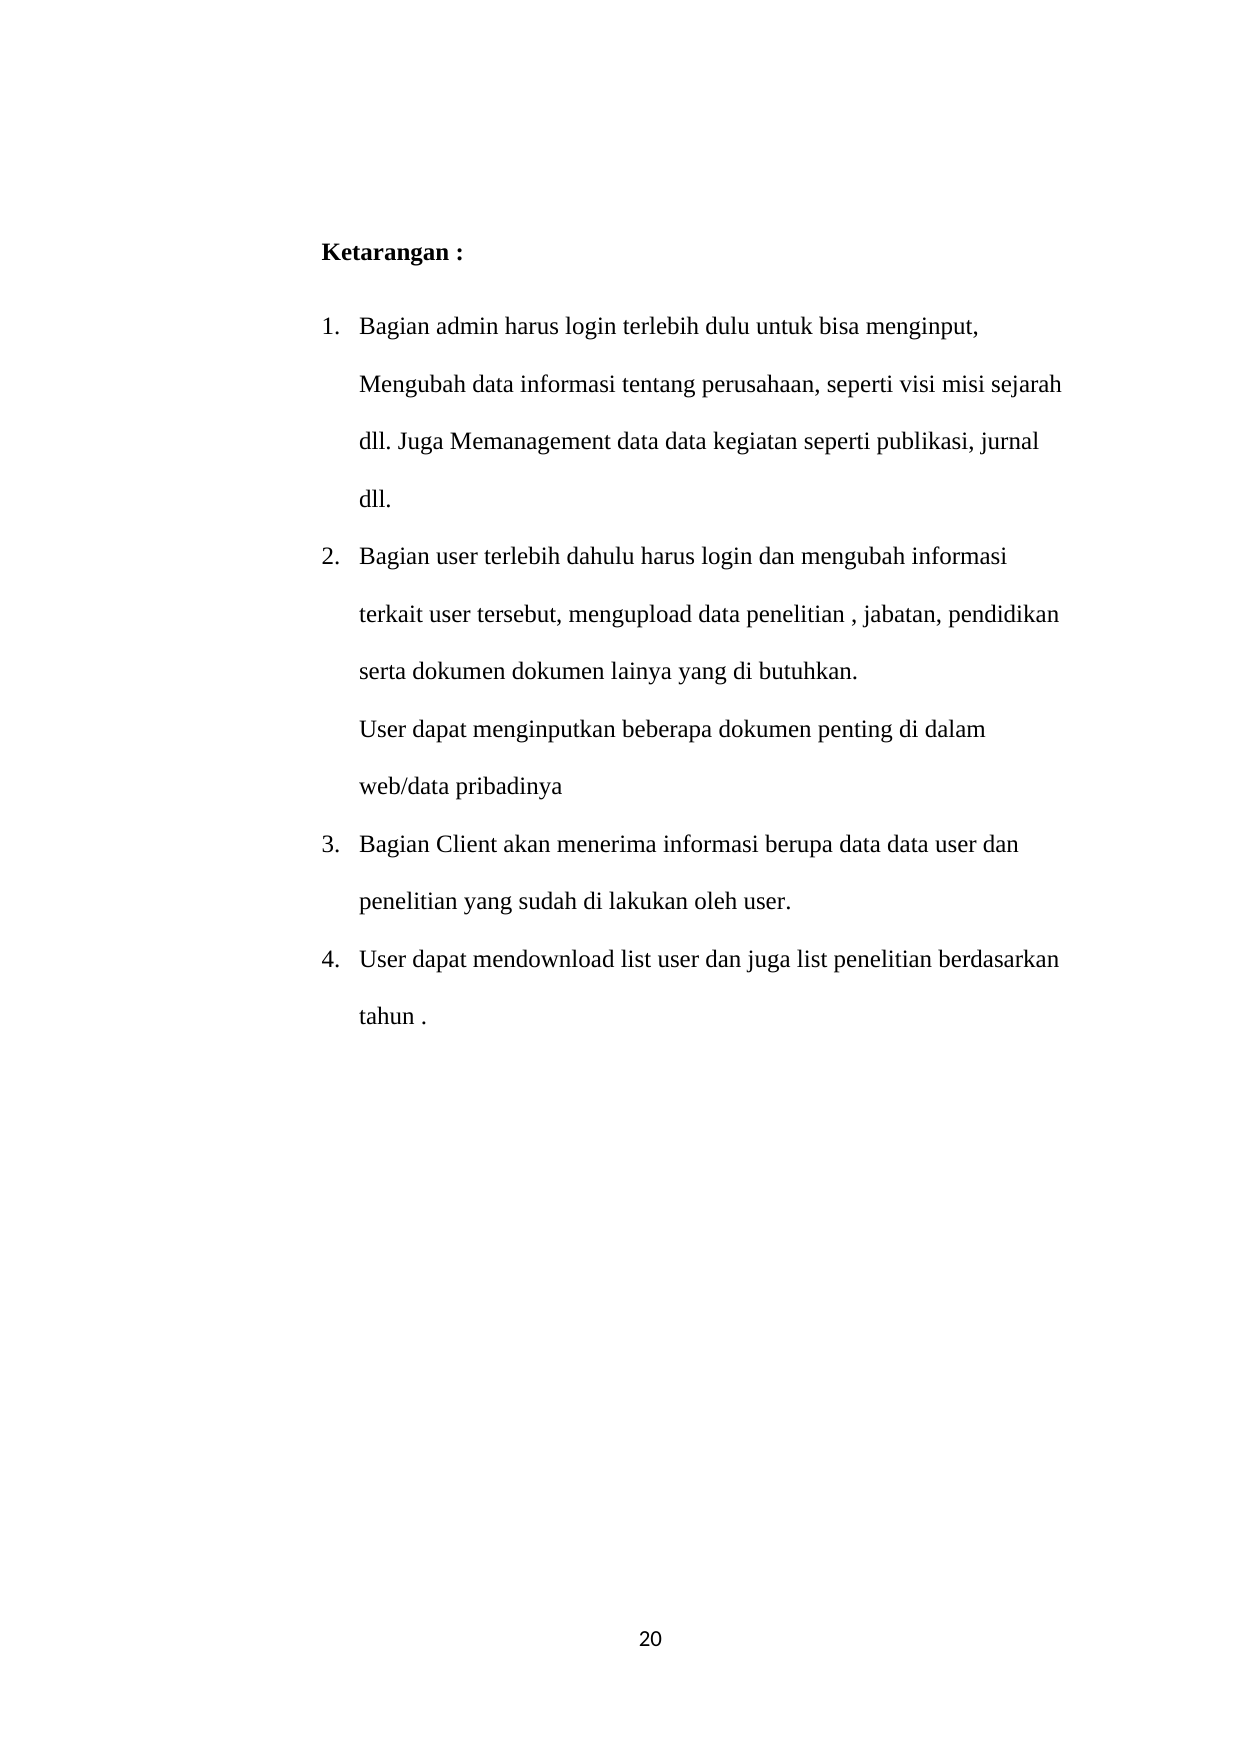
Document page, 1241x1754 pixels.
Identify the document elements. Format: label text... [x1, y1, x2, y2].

list Bagian Client akan menerima informasi berupa data data user dan penelitian yang sudah di lakukan oleh user. [321, 829, 1063, 915]
list Bagian admin harus login terlebih dulu untuk bisa menginput, Mengubah data informasi tentang perusahaan, seperti visi misi sejarah dll. Juga Memanagement data data kegiatan seperti publikasi, jurnal dll. [321, 311, 1063, 512]
text Ketarangan : [321, 237, 1063, 266]
list User dapat mendownload list user dan juga list penelitian berdasarkan tahun . [321, 944, 1063, 1030]
list Bagian user terlebih dahulu harus login dan mengubah informasi terkait user tersebut, mengupload data penelitian , jabatan, pendidikan serta dokumen dokumen lainya yang di butuhkan. [321, 541, 1063, 685]
list User dapat menginputkan beberapa dokumen penting di dalam web/data pribadinya [359, 714, 1063, 800]
